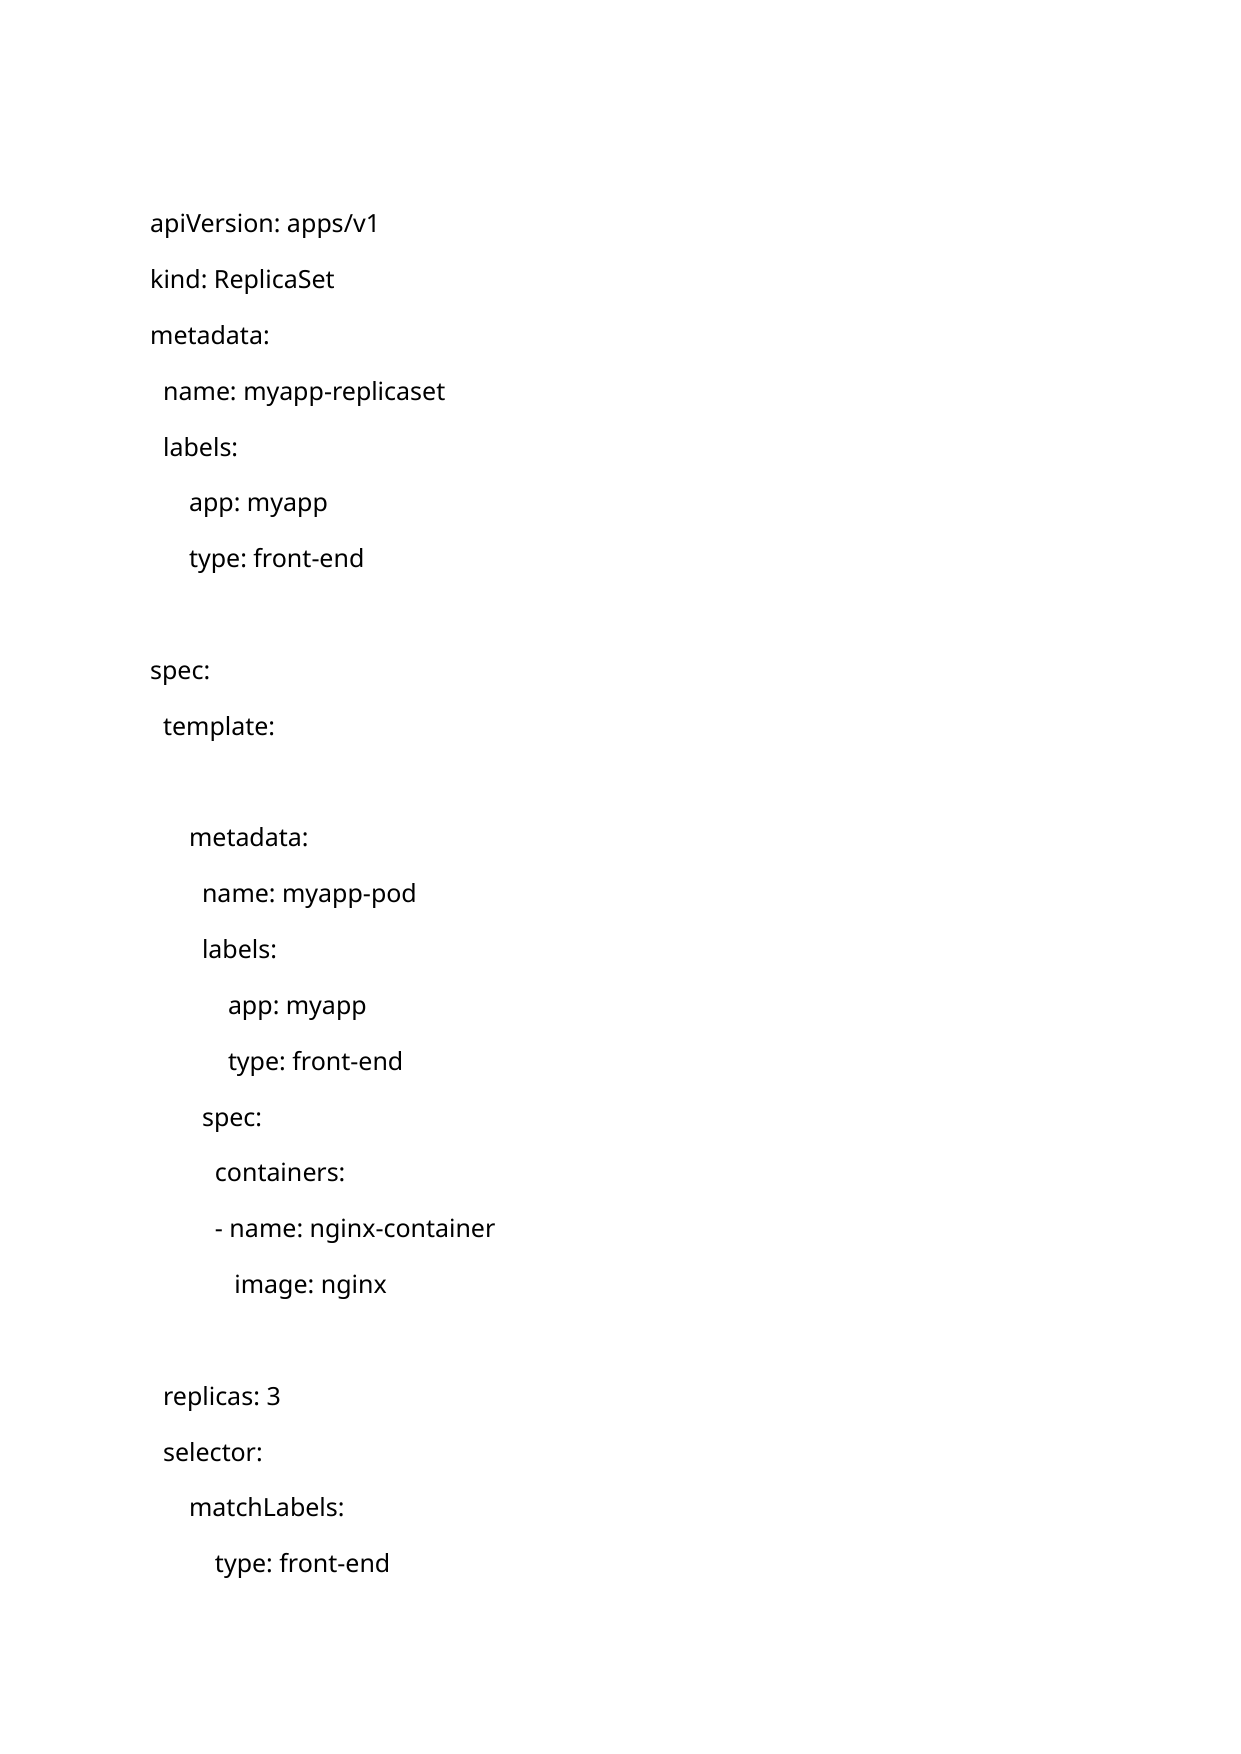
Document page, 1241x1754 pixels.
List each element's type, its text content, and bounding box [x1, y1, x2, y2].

text spec: [150, 652, 1090, 687]
text image: nginx [150, 1267, 1090, 1301]
text replicas: 3 [150, 1378, 1090, 1412]
text type: front-end [150, 541, 1090, 575]
text - name: nginx-container [150, 1211, 1090, 1245]
text spec: [150, 1099, 1090, 1133]
text matchLabels: [150, 1490, 1090, 1524]
text metadata: [150, 317, 1090, 352]
text name: myapp-pod [150, 876, 1090, 910]
text labels: [150, 932, 1090, 966]
text containers: [150, 1155, 1090, 1189]
text apiVersion: apps/v1 [150, 206, 1090, 240]
text template: [150, 708, 1090, 742]
text app: myapp [150, 987, 1090, 1022]
text labels: [150, 429, 1090, 463]
text type: front-end [150, 1546, 1090, 1580]
text type: front-end [150, 1043, 1090, 1077]
text name: myapp-replicaset [150, 373, 1090, 407]
text kind: ReplicaSet [150, 262, 1090, 296]
text app: myapp [150, 485, 1090, 519]
text selector: [150, 1434, 1090, 1468]
text metadata: [150, 820, 1090, 854]
